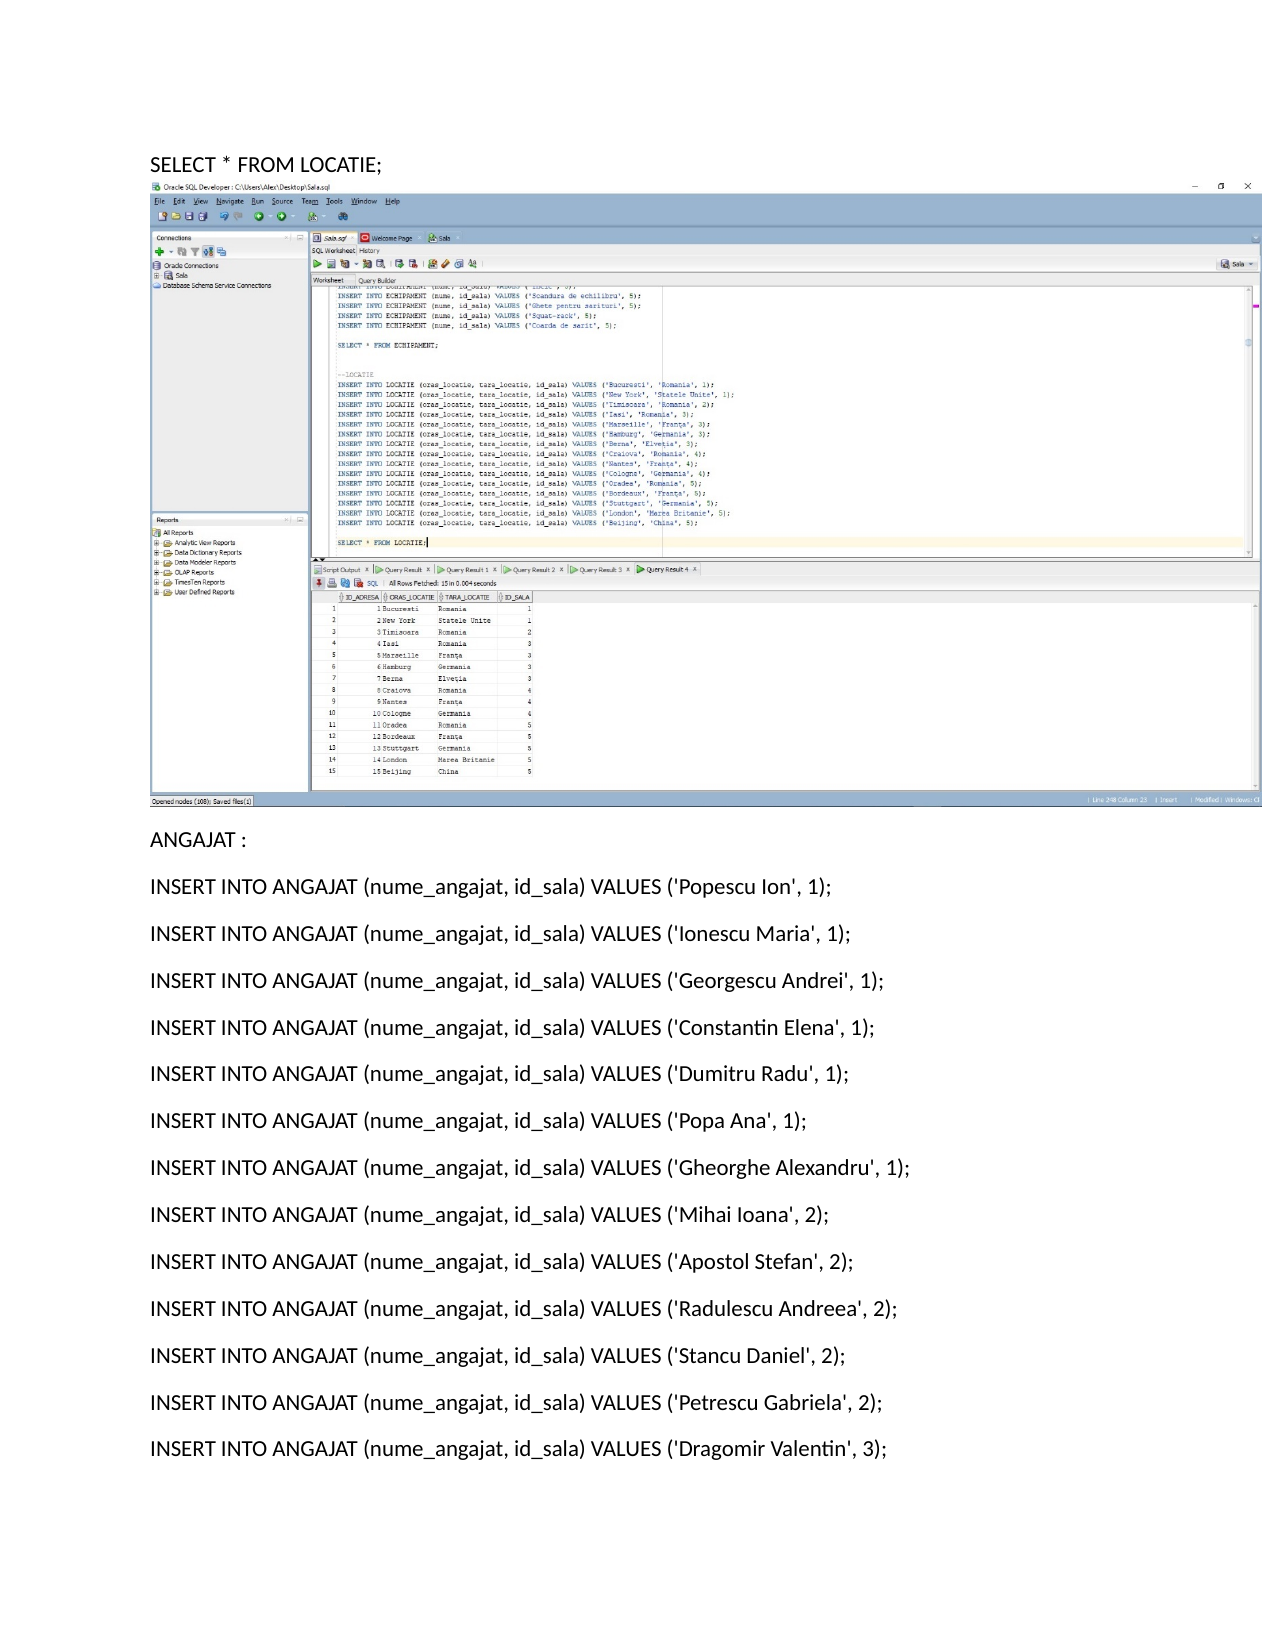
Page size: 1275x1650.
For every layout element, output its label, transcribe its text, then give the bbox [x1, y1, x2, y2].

text INSERT INTO ANGAJAT (nume_angajat, id_sala) VALUES ('Mihai Ioana', 2); [150, 1200, 1125, 1228]
text INSERT INTO ANGAJAT (nume_angajat, id_sala) VALUES ('Popa Ana', 1); [150, 1106, 1125, 1134]
text ANGAJAT : [150, 825, 1125, 853]
text INSERT INTO ANGAJAT (nume_angajat, id_sala) VALUES ('Gheorghe Alexandru', 1); [150, 1153, 1125, 1181]
text INSERT INTO ANGAJAT (nume_angajat, id_sala) VALUES ('Ionescu Maria', 1); [150, 919, 1125, 947]
text INSERT INTO ANGAJAT (nume_angajat, id_sala) VALUES ('Stancu Daniel', 2); [150, 1341, 1125, 1369]
text INSERT INTO ANGAJAT (nume_angajat, id_sala) VALUES ('Radulescu Andreea', 2); [150, 1294, 1125, 1322]
text INSERT INTO ANGAJAT (nume_angajat, id_sala) VALUES ('Apostol Stefan', 2); [150, 1247, 1125, 1275]
text SELECT * FROM LOCATIE; [150, 150, 1125, 180]
text INSERT INTO ANGAJAT (nume_angajat, id_sala) VALUES ('Constantin Elena', 1); [150, 1013, 1125, 1041]
picture [150, 180, 1262, 807]
text INSERT INTO ANGAJAT (nume_angajat, id_sala) VALUES ('Georgescu Andrei', 1); [150, 966, 1125, 994]
text INSERT INTO ANGAJAT (nume_angajat, id_sala) VALUES ('Petrescu Gabriela', 2); [150, 1388, 1125, 1416]
text INSERT INTO ANGAJAT (nume_angajat, id_sala) VALUES ('Dumitru Radu', 1); [150, 1059, 1125, 1087]
text INSERT INTO ANGAJAT (nume_angajat, id_sala) VALUES ('Popescu Ion', 1); [150, 872, 1125, 900]
text INSERT INTO ANGAJAT (nume_angajat, id_sala) VALUES ('Dragomir Valentin', 3); [150, 1434, 1125, 1462]
